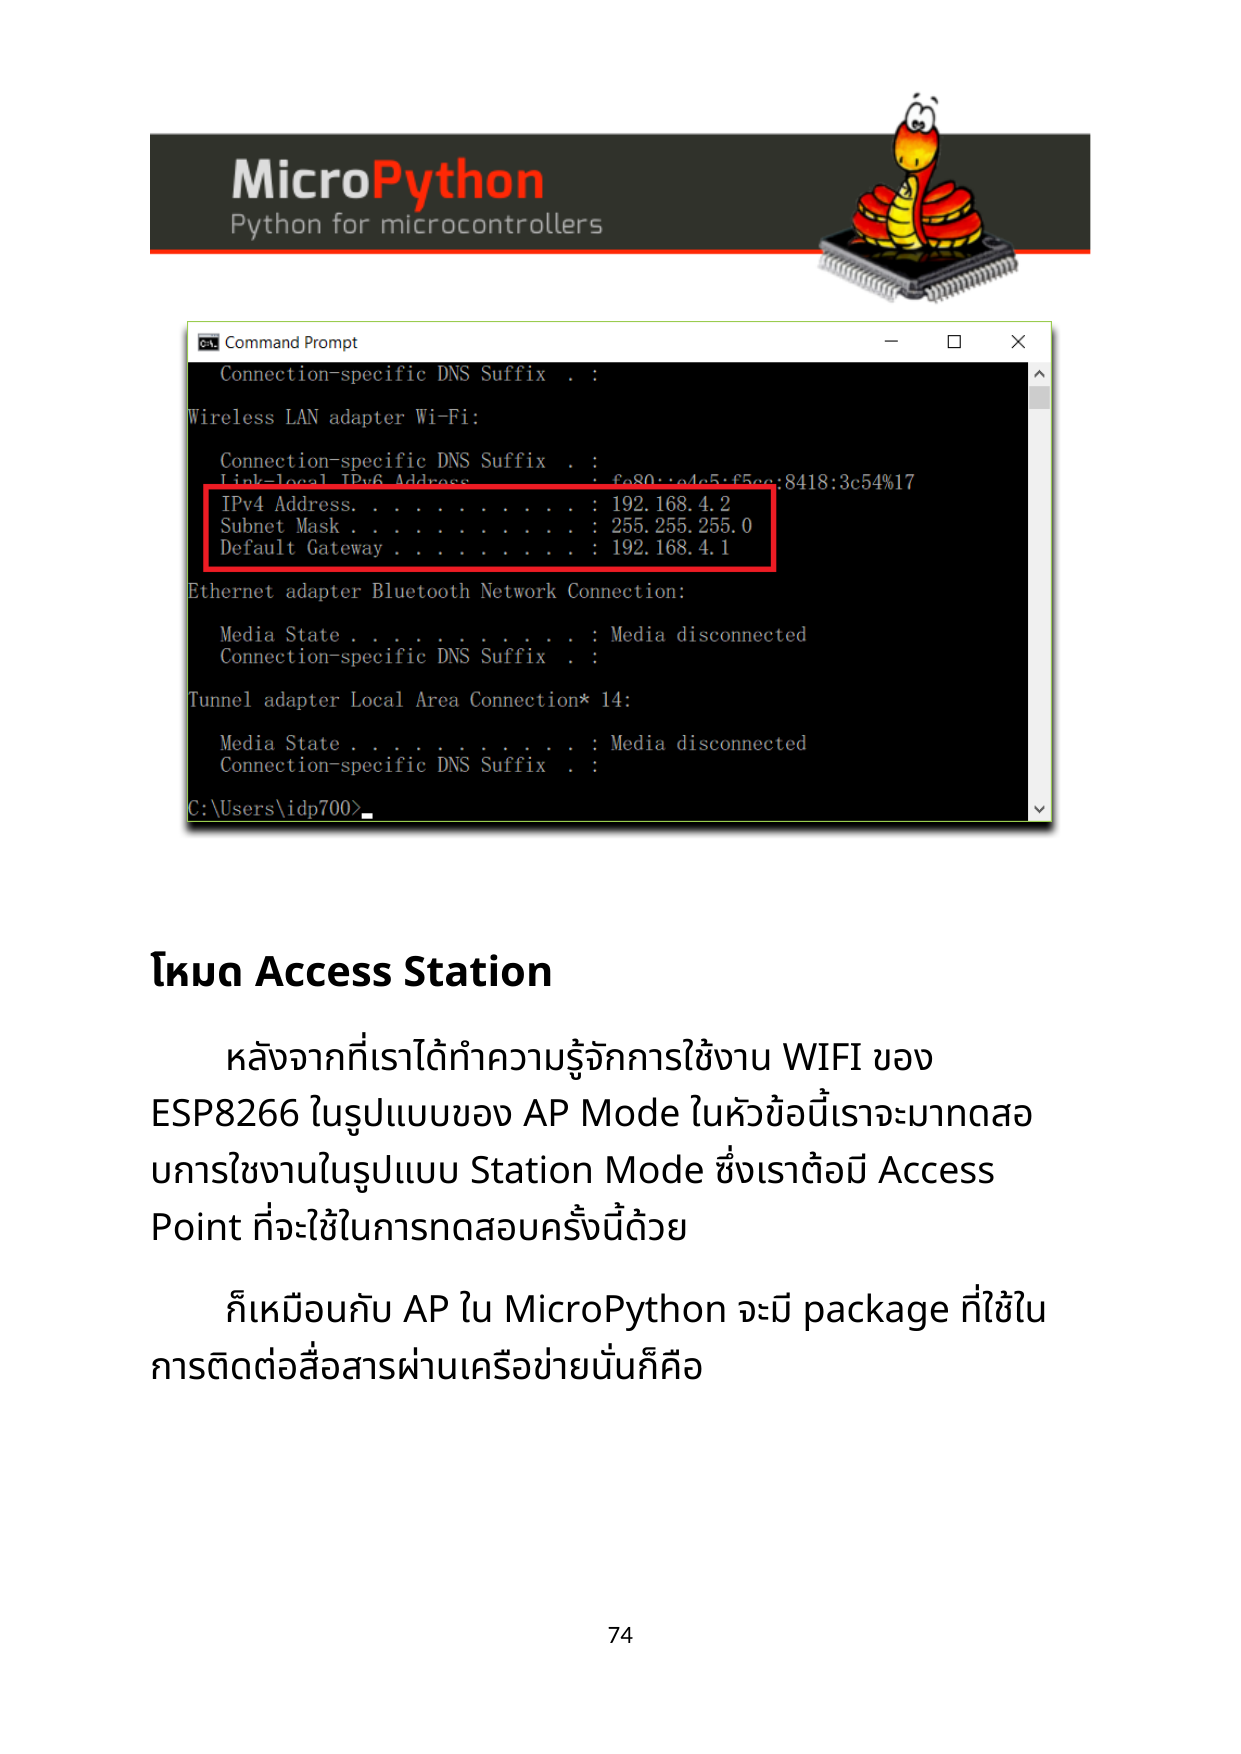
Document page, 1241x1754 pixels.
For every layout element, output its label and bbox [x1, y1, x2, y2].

picture [150, 73, 1091, 822]
